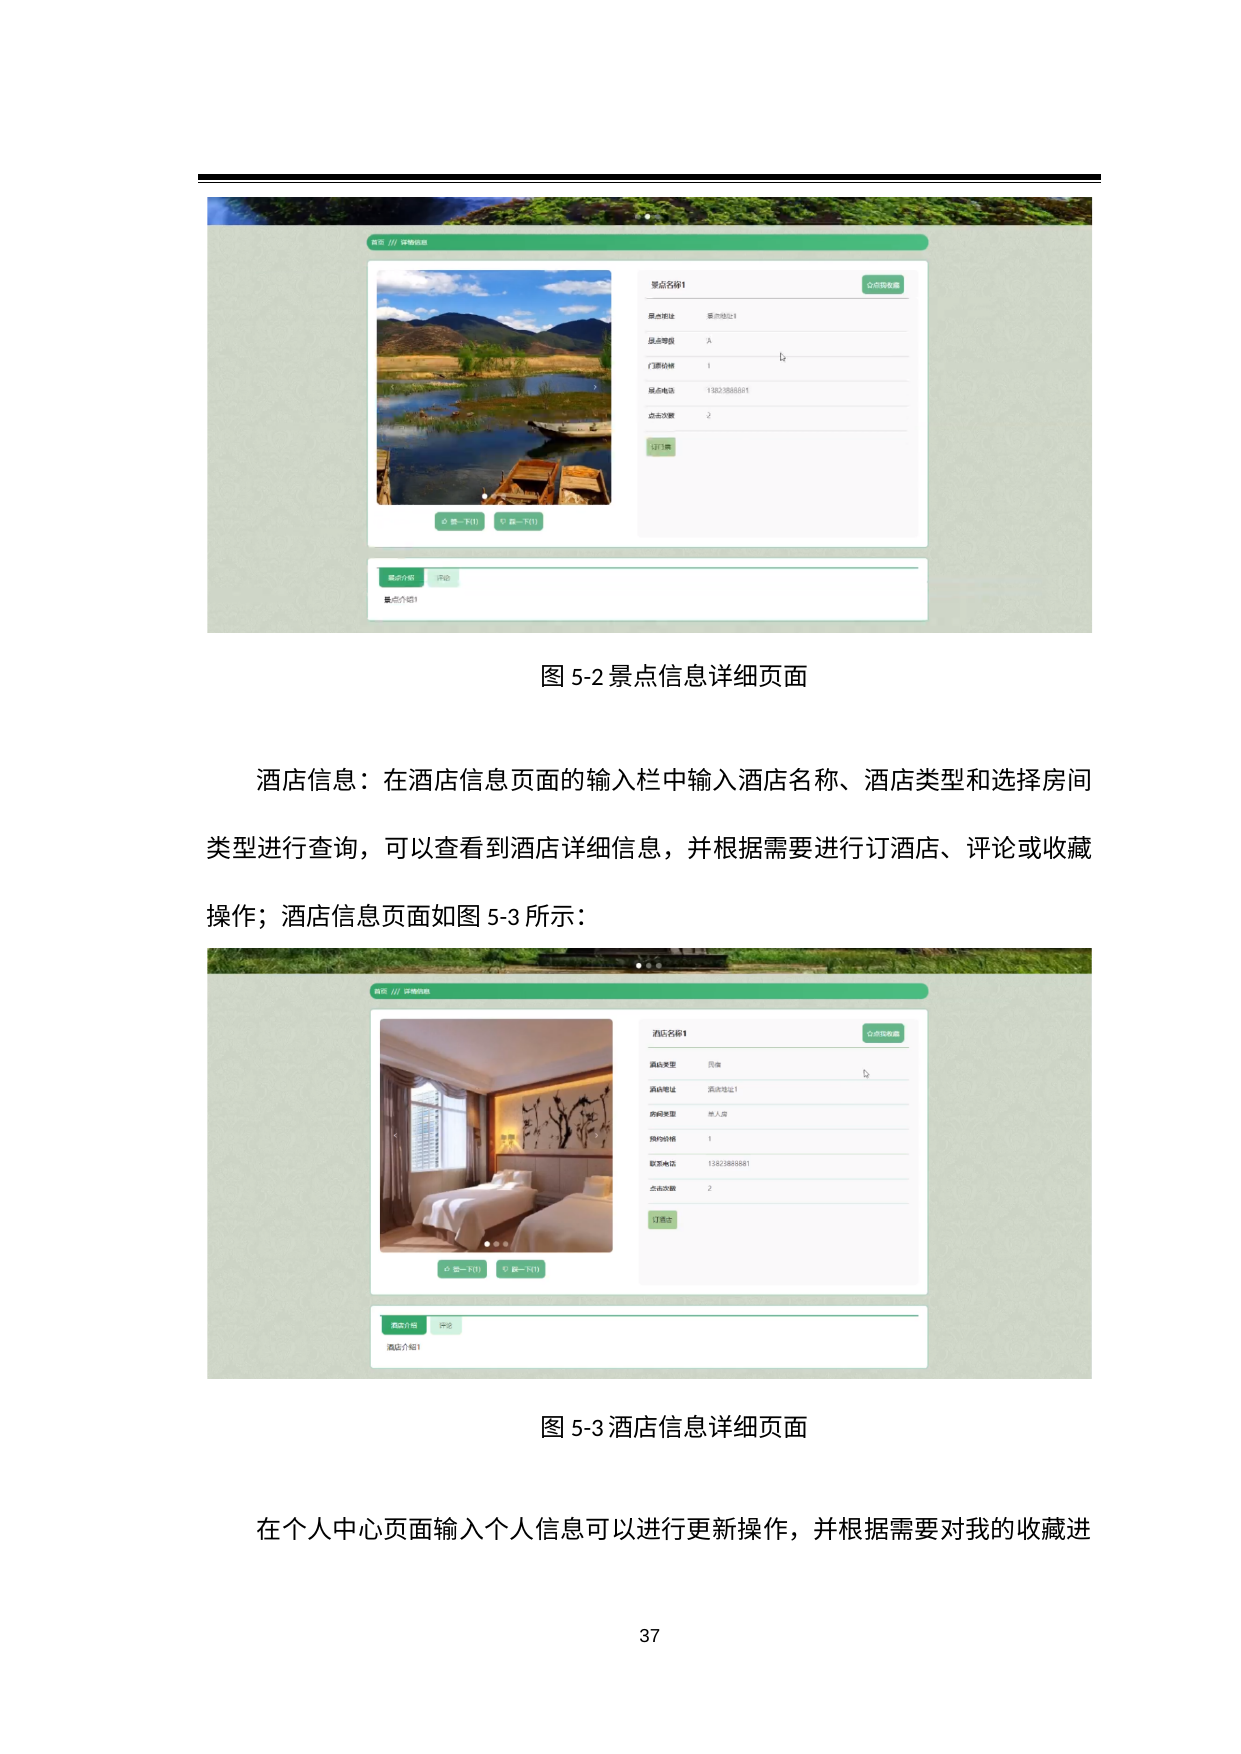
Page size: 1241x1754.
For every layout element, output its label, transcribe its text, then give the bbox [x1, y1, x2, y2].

text 图5-3酒店信息详细页面 [207, 1392, 1093, 1460]
picture [207, 197, 1093, 633]
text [207, 1494, 1093, 1562]
text 图5-2景点信息详细页面 [207, 641, 1093, 709]
picture [207, 948, 1092, 1379]
text 酒店信息：在酒店信息页面的输入栏中输入酒店名称、酒店类型和选择房间类型进行查询，可以查看到酒店详细信息，并根据需要进行订酒店、评论或收藏操作；酒店信息页面如图5-3所示： [207, 744, 1093, 949]
